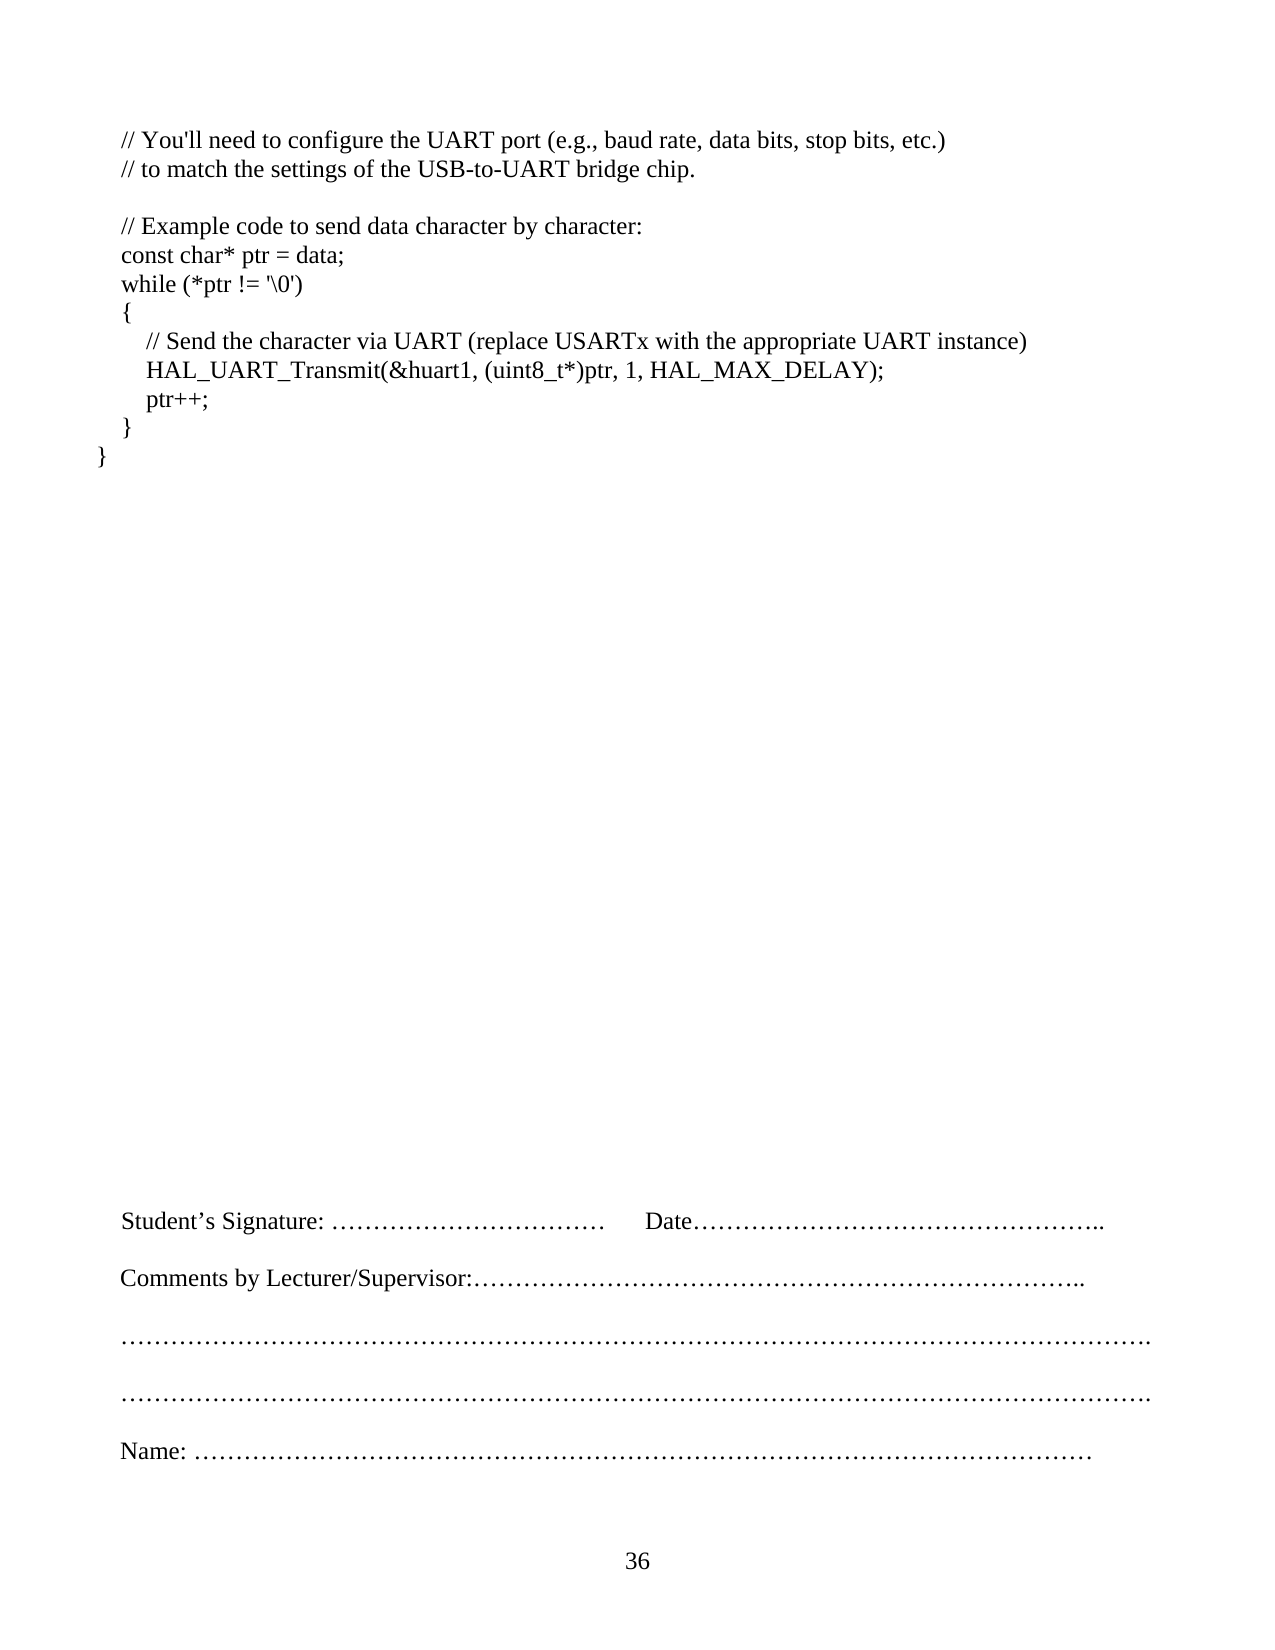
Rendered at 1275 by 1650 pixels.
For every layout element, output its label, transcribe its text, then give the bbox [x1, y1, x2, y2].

text // Example code to send data character by character: [96, 211, 1239, 240]
text ……………………………………………………………………………………………………………. [120, 1321, 1239, 1350]
text // You'll need to configure the UART port (e.g., baud rate, data bits, stop bits, etc.) [96, 125, 1239, 154]
text { [96, 297, 1239, 326]
text Student’s Signature: …………………………… Date………………………………………….. [96, 1206, 1239, 1235]
text } [96, 441, 1239, 470]
text ……………………………………………………………………………………………………………. Name: ……………………………………………………………………………………………… [120, 1378, 1153, 1465]
text // Send the character via UART (replace USARTx with the appropriate UART instance) [96, 326, 1239, 355]
text const char* ptr = data; [96, 240, 1239, 269]
text Comments by Lecturer/Supervisor:……………………………………………………………….. [120, 1263, 1239, 1292]
text } [96, 412, 1239, 441]
text ptr++; [96, 384, 1239, 412]
text // to match the settings of the USB-to-UART bridge chip. [96, 154, 1239, 182]
text while (*ptr != '\0') [96, 269, 1239, 297]
text HAL_UART_Transmit(&huart1, (uint8_t*)ptr, 1, HAL_MAX_DELAY); [96, 355, 1239, 384]
